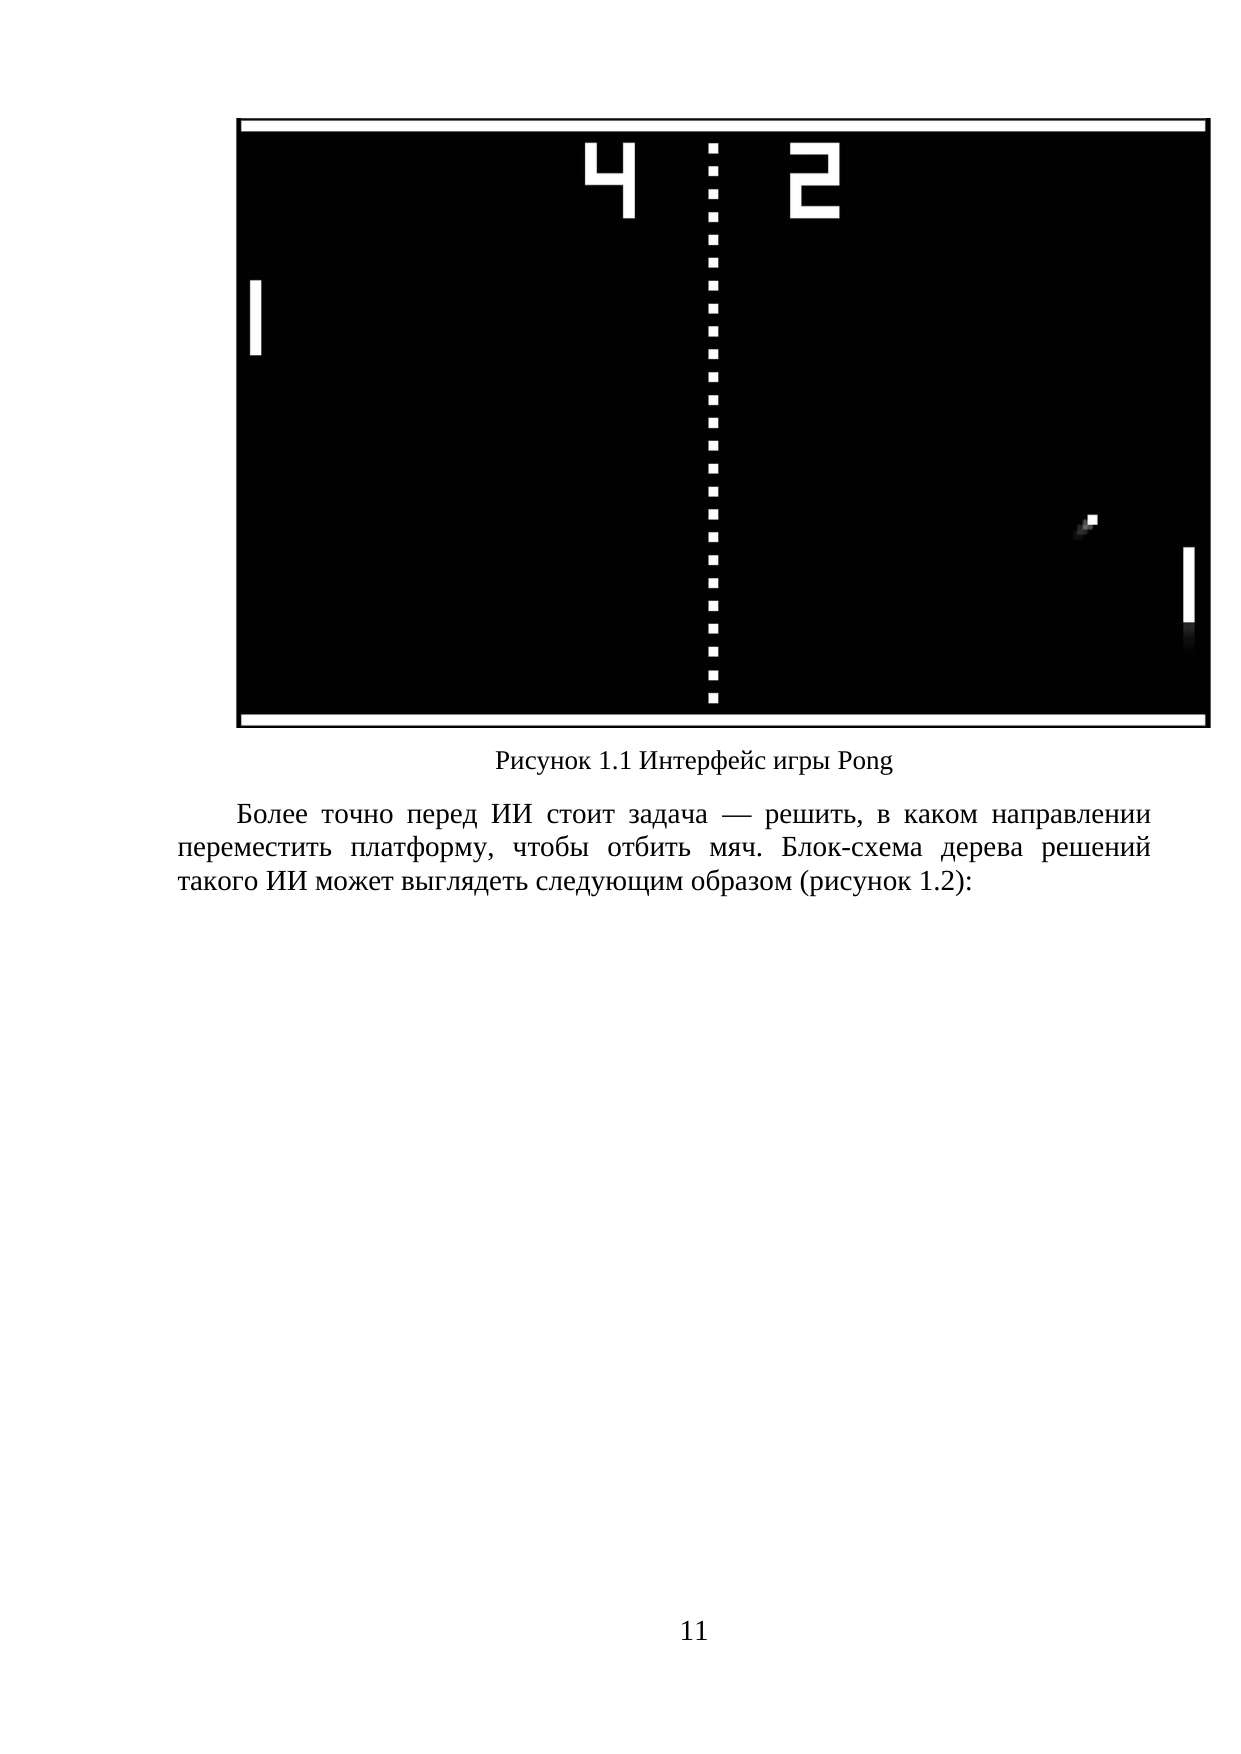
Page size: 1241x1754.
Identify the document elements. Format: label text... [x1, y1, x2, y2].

text Более точно перед ИИ стоит задача ― решить, в каком направлении переместить платформу, чтобы отбить мяч. Блок-схема дерева решений такого ИИ может выглядеть следующим образом (рисунок 1.2): [177, 796, 1152, 896]
picture [236, 118, 1211, 728]
